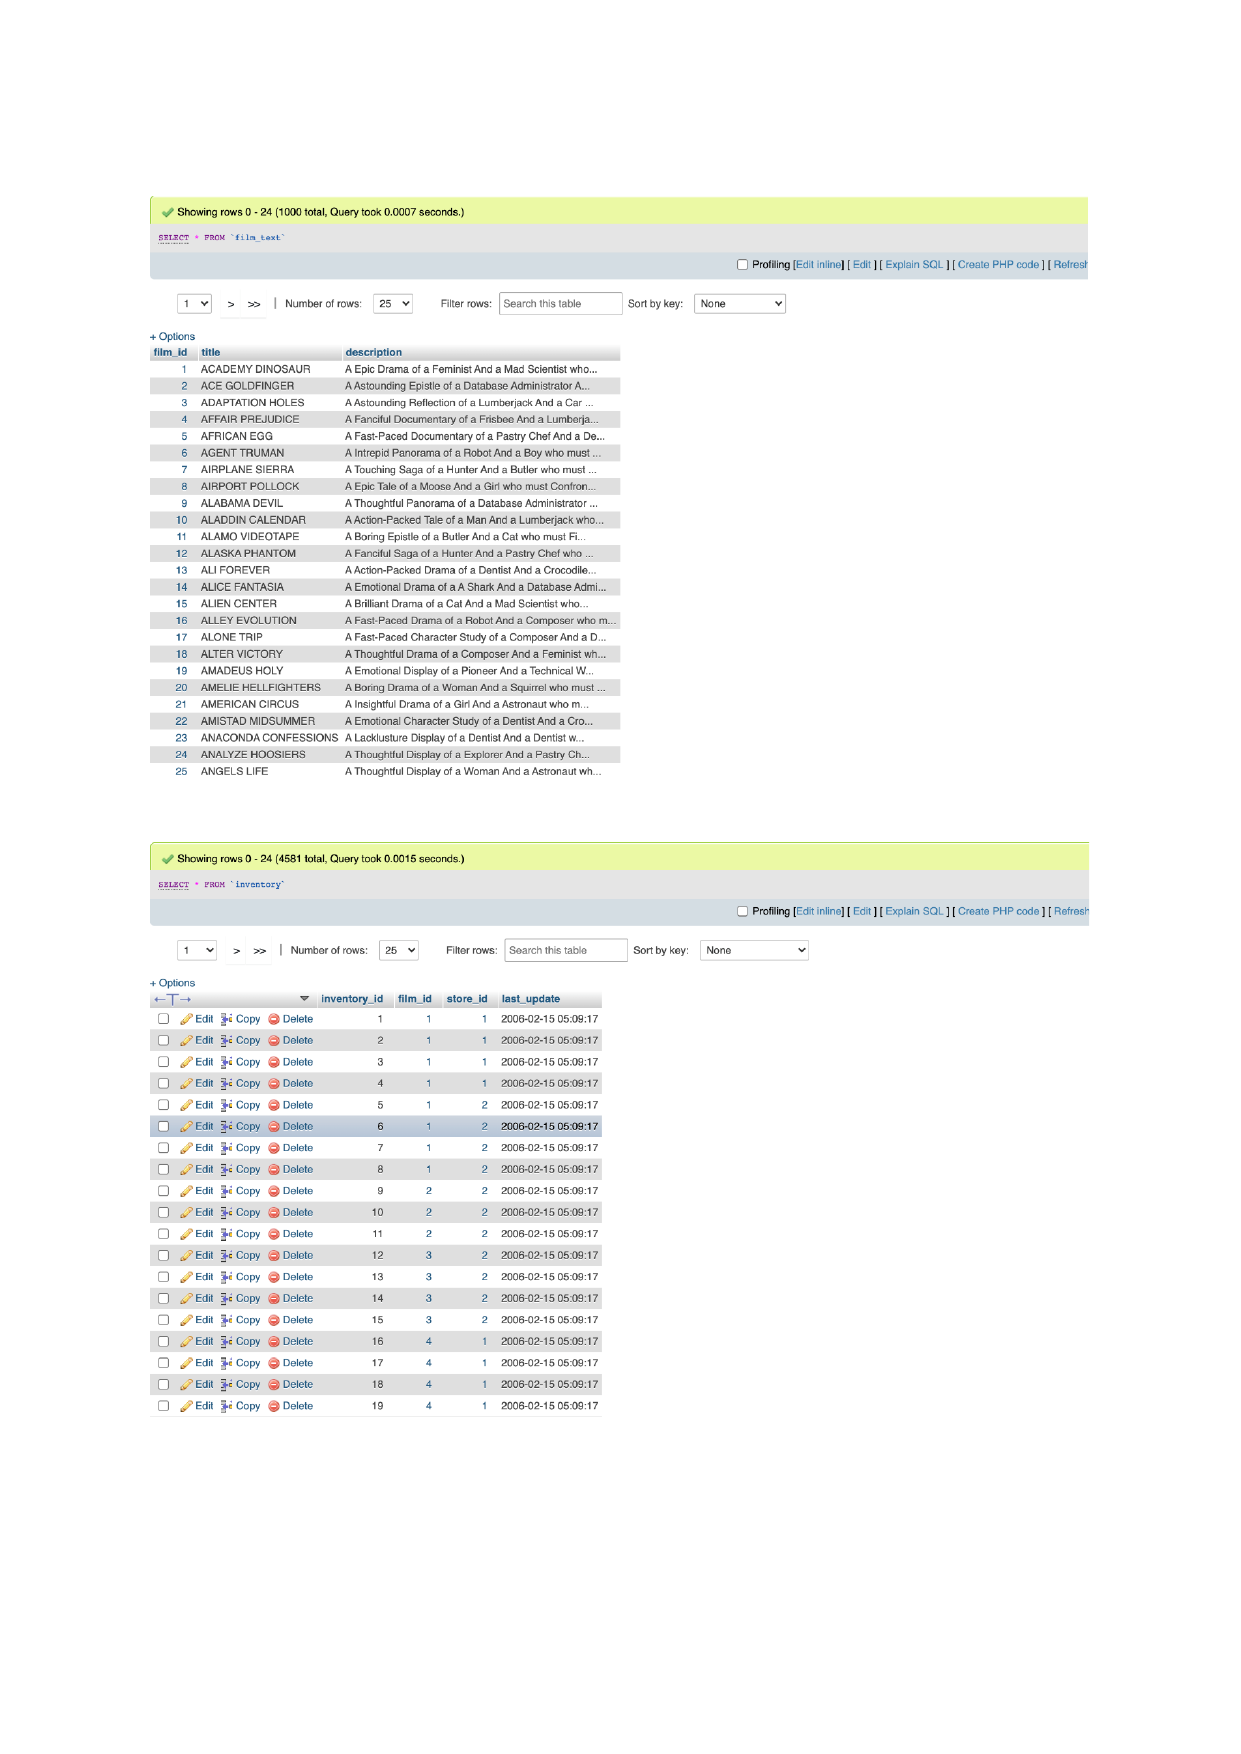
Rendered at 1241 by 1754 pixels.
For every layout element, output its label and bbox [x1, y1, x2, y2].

picture [150, 842, 1090, 1417]
picture [150, 196, 1088, 777]
